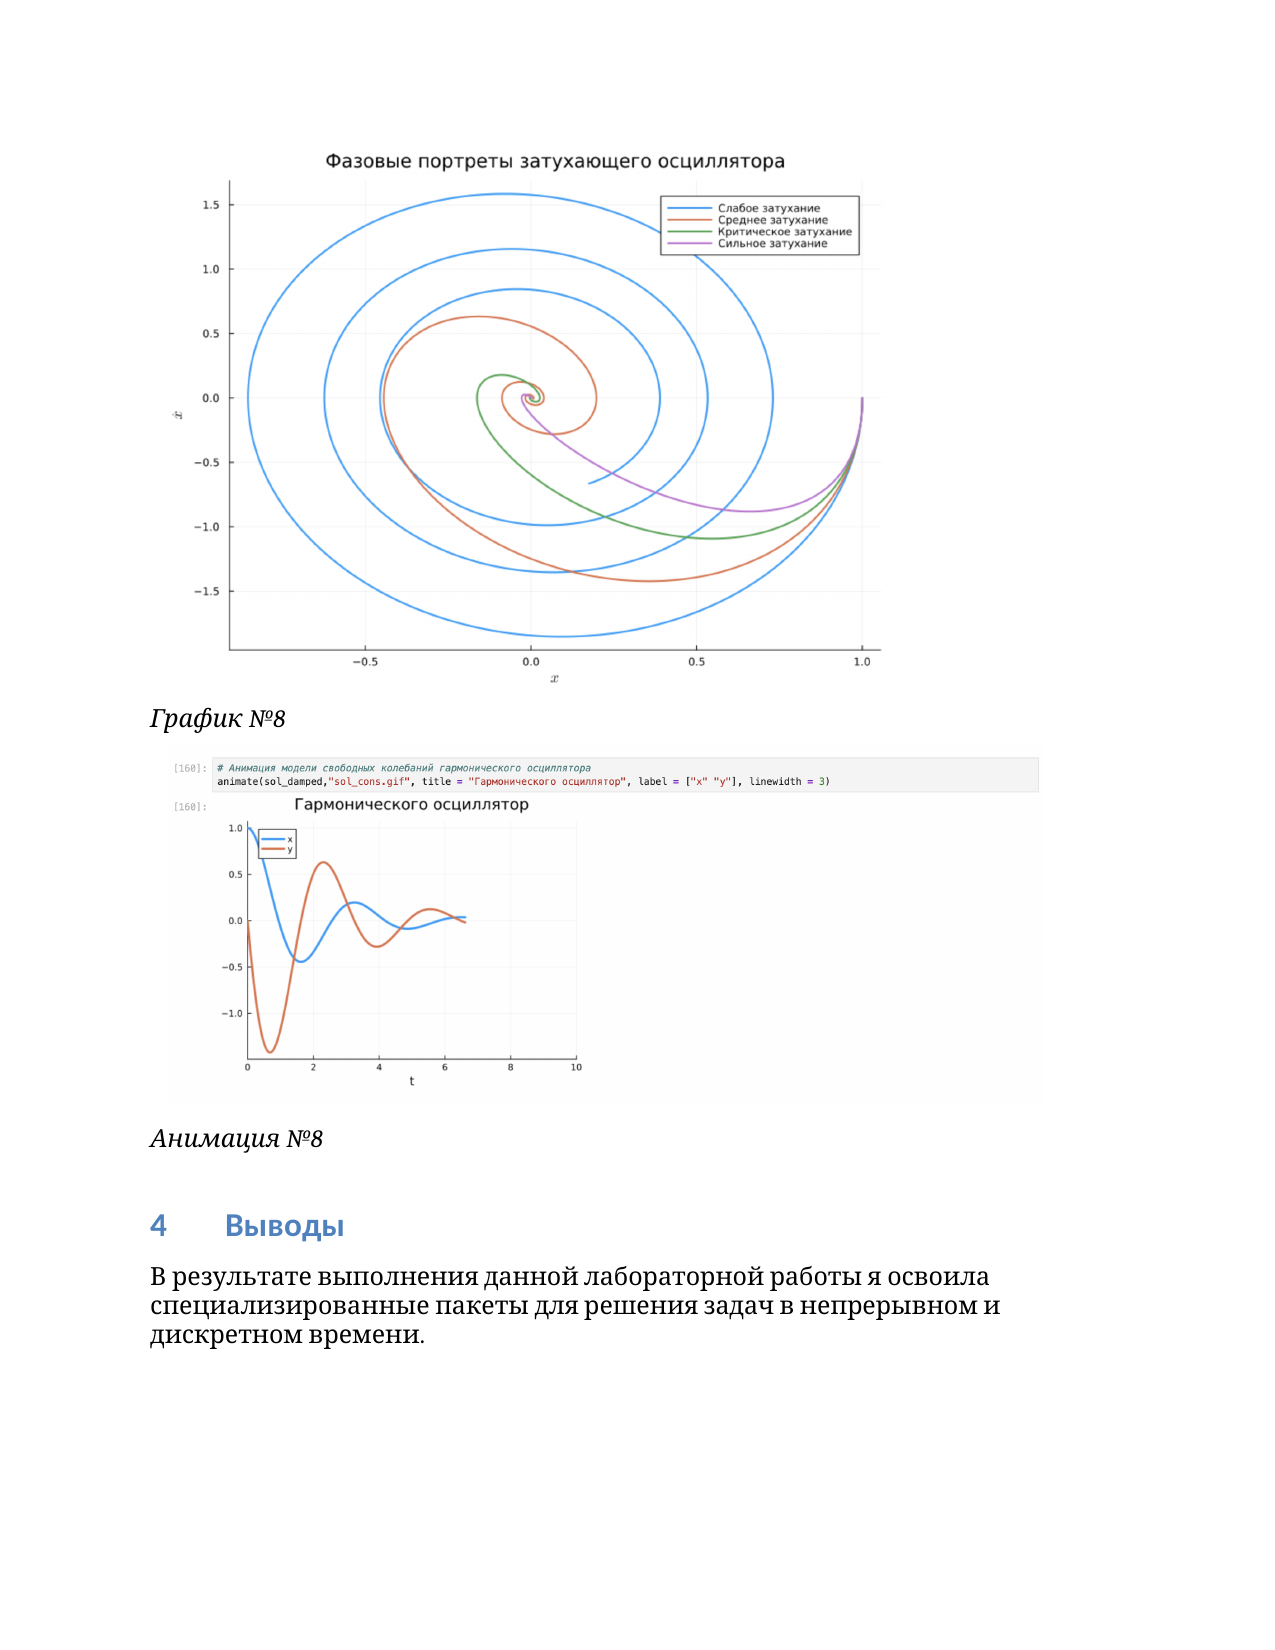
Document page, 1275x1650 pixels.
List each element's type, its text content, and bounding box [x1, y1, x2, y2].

text В результате выполнения данной лабораторной работы я освоила специализированные пакеты для решения задач в непрерывном и дискретном времени. [150, 1263, 1125, 1349]
subtitle 4 Выводы [150, 1204, 1125, 1244]
text График №8 [150, 704, 1125, 733]
picture [168, 745, 1044, 1105]
text Анимация №8 [150, 1125, 1125, 1154]
picture [168, 150, 1044, 684]
